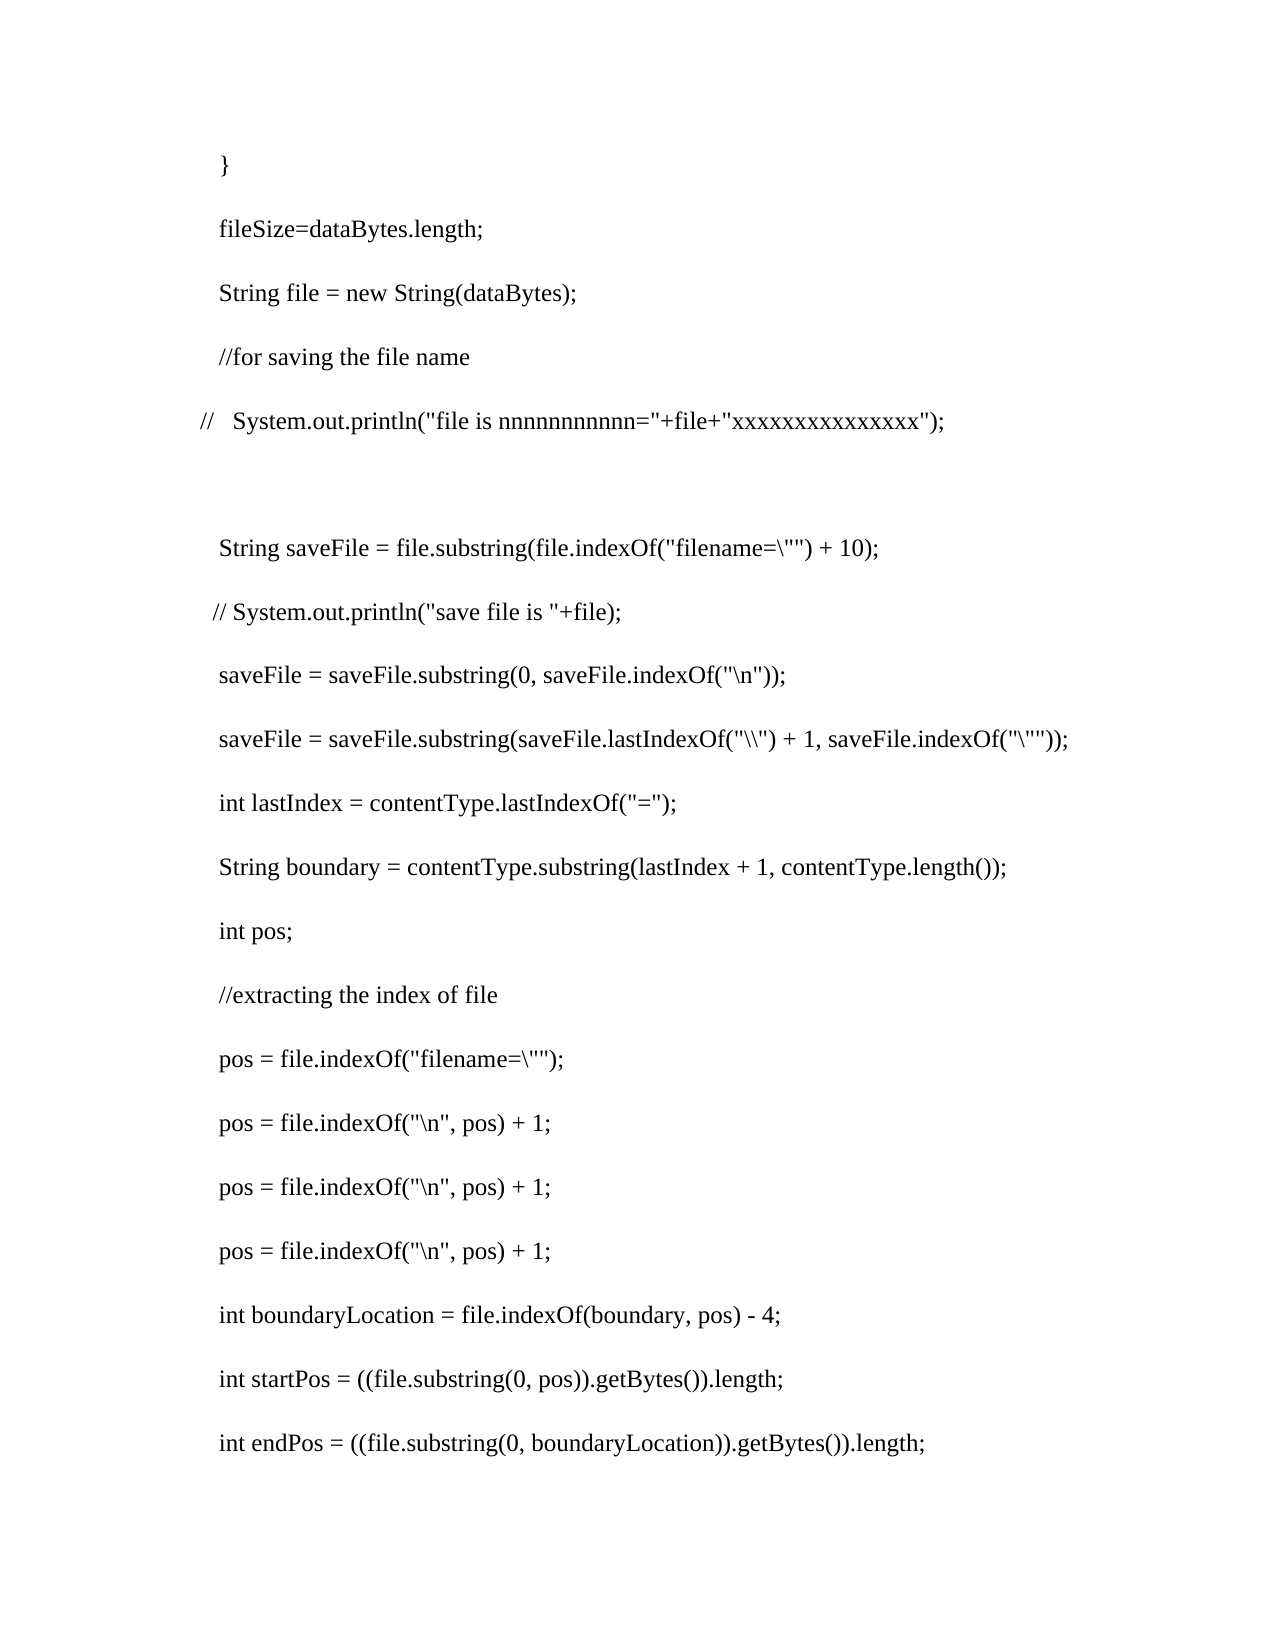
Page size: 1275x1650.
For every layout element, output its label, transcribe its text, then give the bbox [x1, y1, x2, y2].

text //for saving the file name [150, 342, 1125, 371]
text pos = file.indexOf("\n", pos) + 1; [150, 1108, 1125, 1137]
text // System.out.println("file is nnnnnnnnnnn="+file+"xxxxxxxxxxxxxxx"); [150, 406, 1125, 434]
text String file = new String(dataBytes); [150, 278, 1125, 307]
text int startPos = ((file.substring(0, pos)).getBytes()).length; [150, 1364, 1125, 1393]
text pos = file.indexOf("filename=\""); [150, 1044, 1125, 1073]
text } [150, 150, 1125, 179]
text pos = file.indexOf("\n", pos) + 1; [150, 1172, 1125, 1201]
text fileSize=dataBytes.length; [150, 214, 1125, 243]
text int boundaryLocation = file.indexOf(boundary, pos) - 4; [150, 1300, 1125, 1329]
text String saveFile = file.substring(file.indexOf("filename=\"") + 10); [150, 533, 1125, 561]
text String boundary = contentType.substring(lastIndex + 1, contentType.length()); [150, 852, 1125, 881]
text int endPos = ((file.substring(0, boundaryLocation)).getBytes()).length; [150, 1428, 1125, 1457]
text // System.out.println("save file is "+file); [150, 597, 1125, 625]
text saveFile = saveFile.substring(saveFile.lastIndexOf("\\") + 1, saveFile.indexOf("\"")); [150, 724, 1125, 753]
text //extracting the index of file [150, 980, 1125, 1009]
text int lastIndex = contentType.lastIndexOf("="); [150, 788, 1125, 817]
text pos = file.indexOf("\n", pos) + 1; [150, 1236, 1125, 1265]
text saveFile = saveFile.substring(0, saveFile.indexOf("\n")); [150, 661, 1125, 689]
text int pos; [150, 916, 1125, 945]
